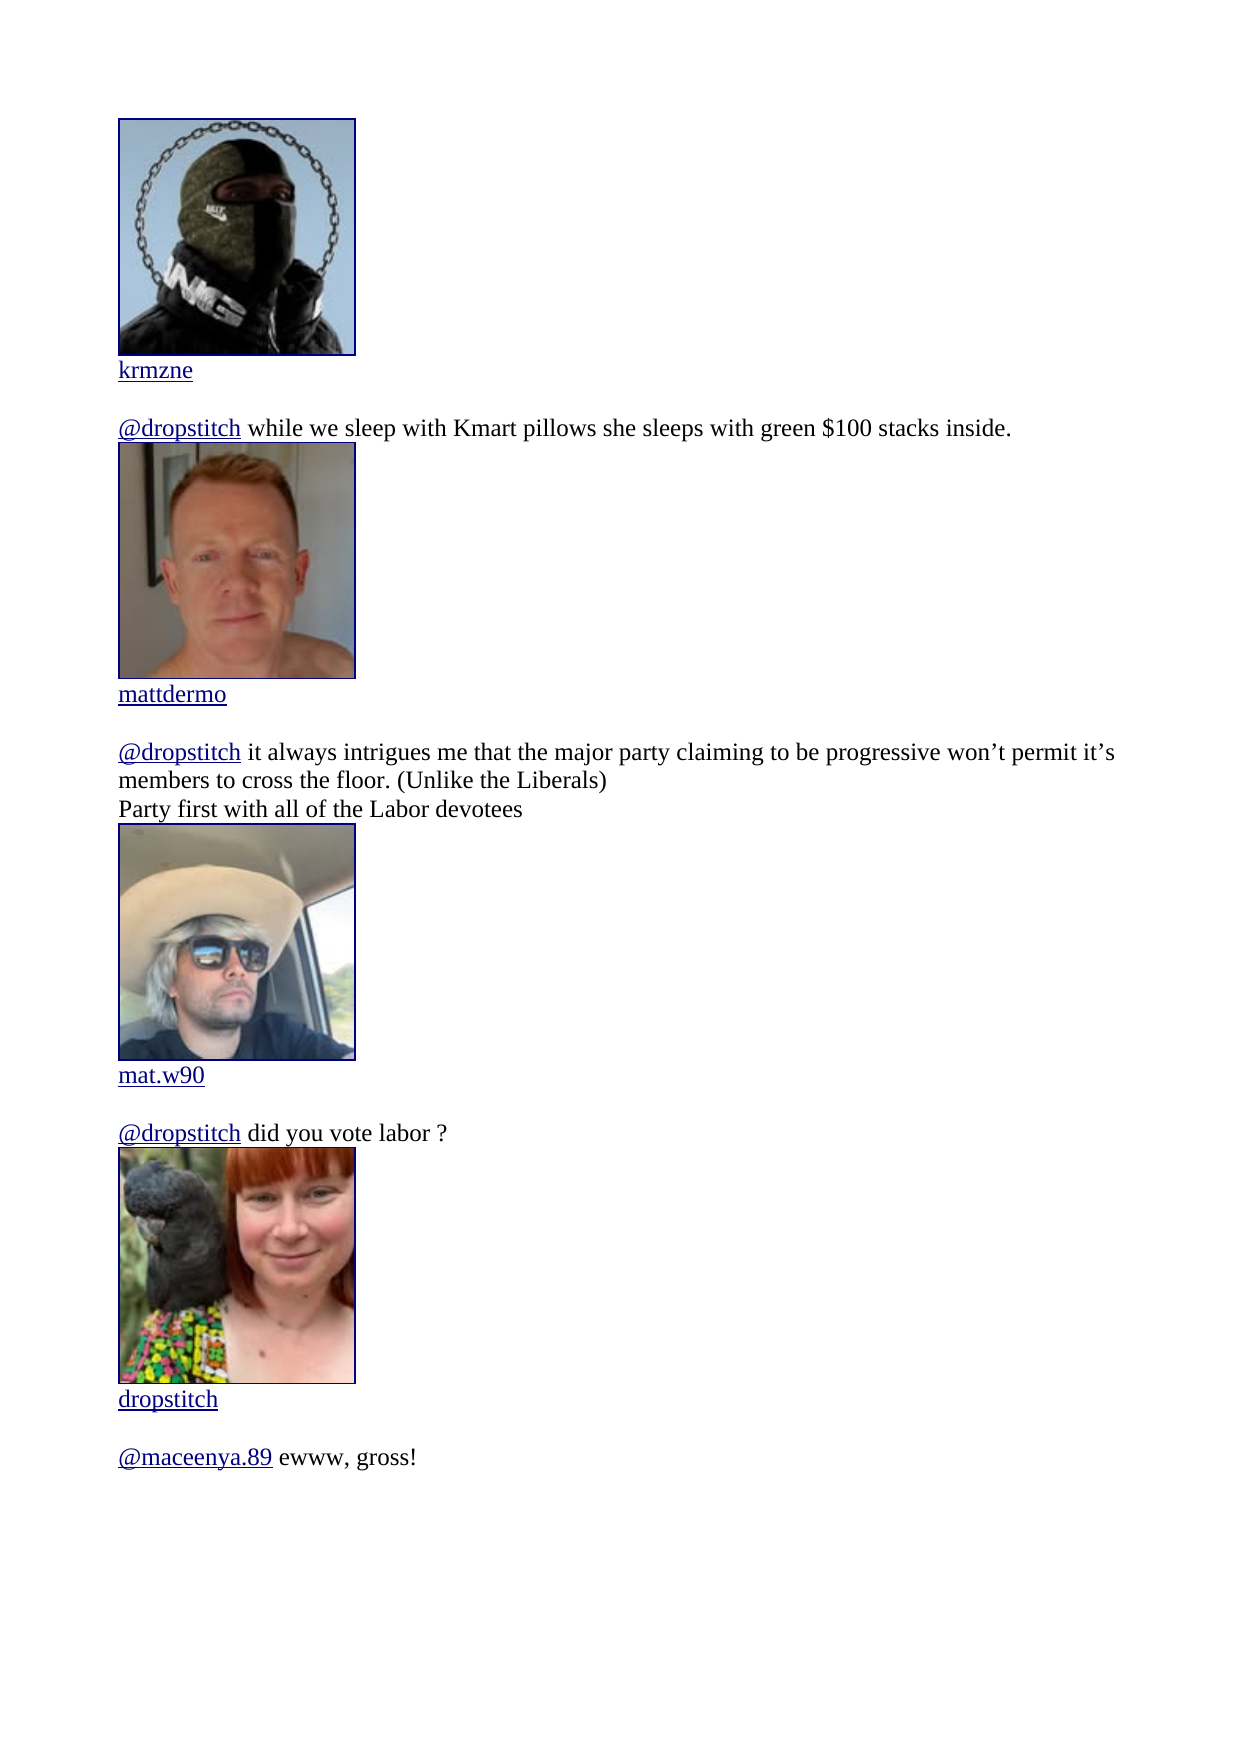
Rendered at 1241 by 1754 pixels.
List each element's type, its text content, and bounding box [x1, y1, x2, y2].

picture [120, 443, 354, 678]
text krmzne [118, 356, 1122, 384]
text @maceenya.89 ewww, gross! [118, 1442, 1122, 1471]
text dropstitch [118, 1384, 1122, 1413]
picture [120, 1148, 354, 1383]
text mat.w90 [118, 1061, 1122, 1089]
text @dropstitch while we sleep with Kmart pillows she sleeps with green $100 stacks inside. [118, 413, 1122, 442]
text @dropstitch did you vote labor ? [118, 1118, 1122, 1147]
picture [120, 120, 354, 354]
text @dropstitch it always intrigues me that the major party claiming to be progressive won’t permit it’s members to cross the floor. (Unlike the Liberals) Party first with all of the Labor devotees [118, 737, 1122, 823]
picture [120, 825, 354, 1059]
text mattdermo [118, 679, 1122, 708]
